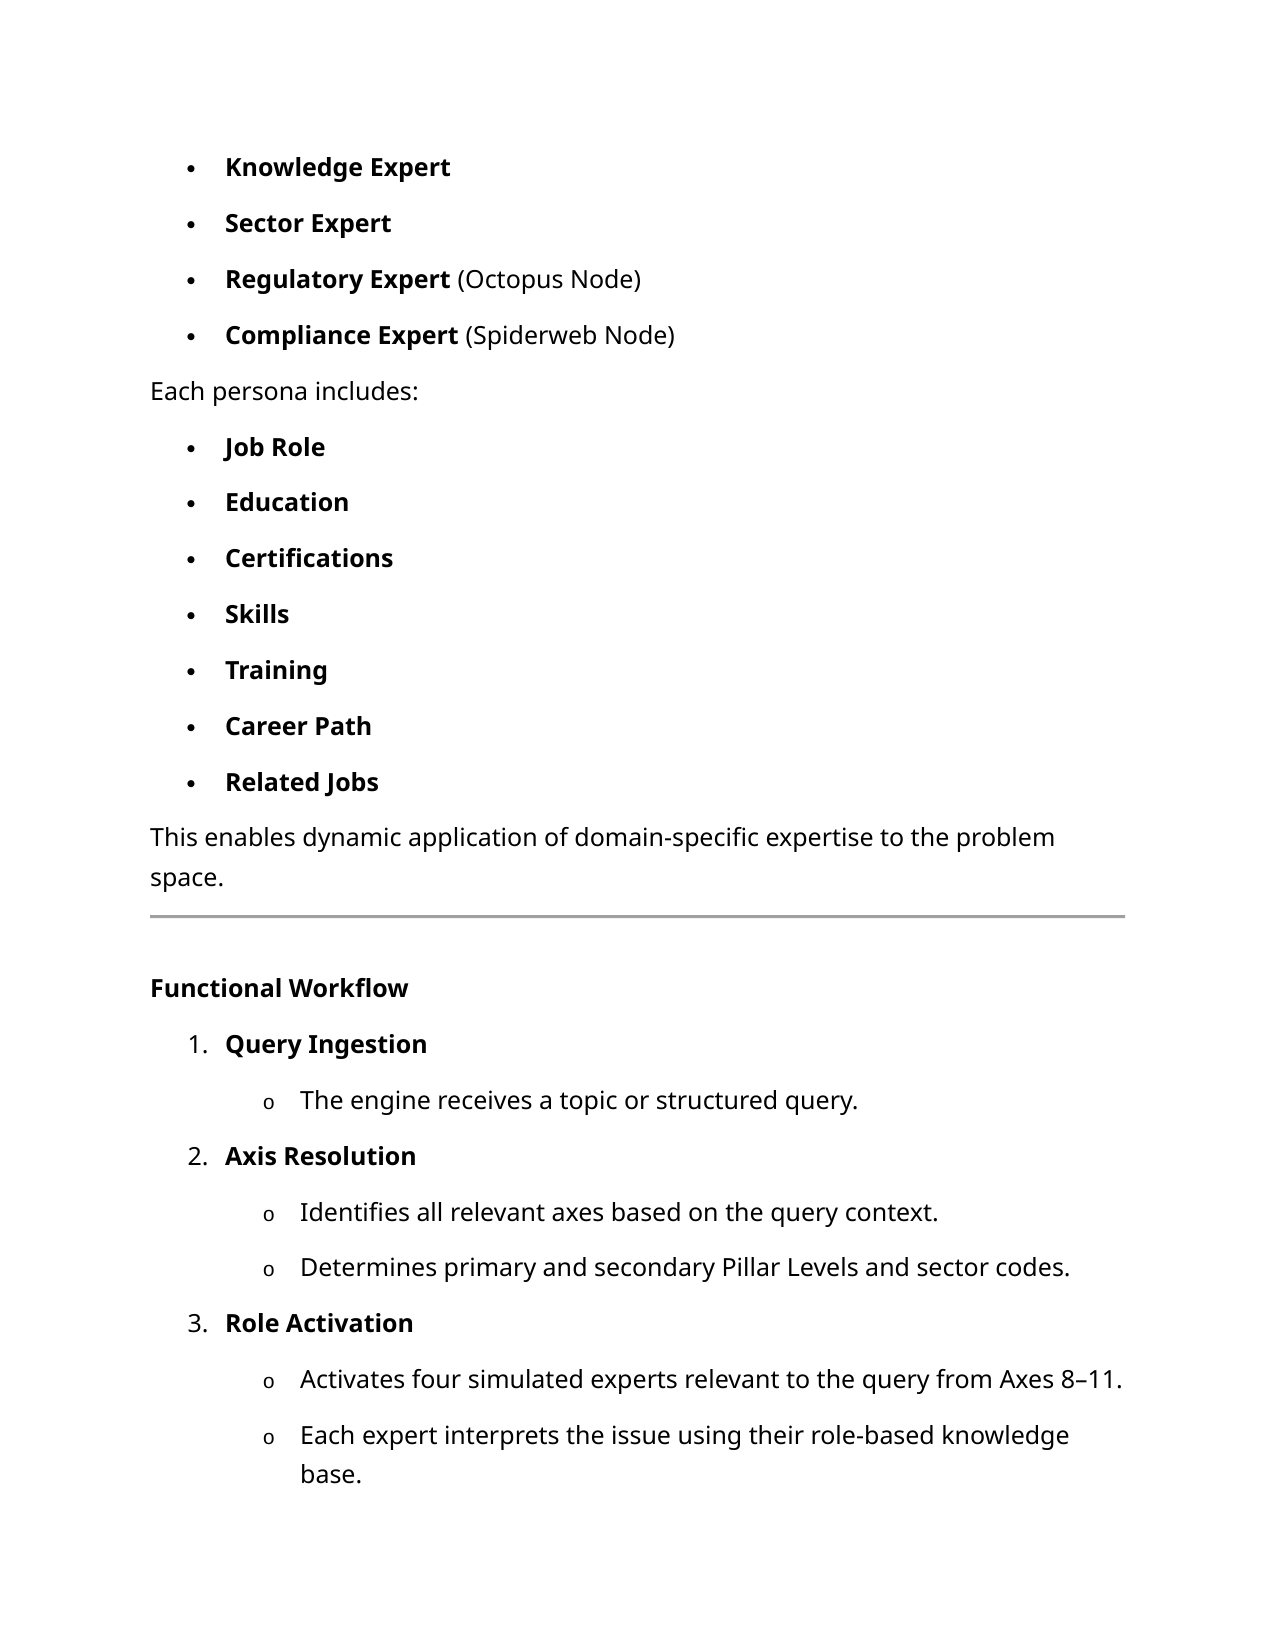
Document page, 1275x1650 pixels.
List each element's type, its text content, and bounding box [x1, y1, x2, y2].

list Job Role [187, 429, 1125, 463]
list Query Ingestion [187, 1027, 1125, 1061]
list Activates four simulated experts relevant to the query from Axes 8–11. [262, 1362, 1125, 1396]
list Regulatory Expert (Octopus Node) [187, 262, 1125, 296]
list Each expert interprets the issue using their role-based knowledge base. [262, 1417, 1125, 1491]
list Compliance Expert (Spiderweb Node) [187, 317, 1125, 352]
list Related Jobs [187, 764, 1125, 798]
list Certifications [187, 541, 1125, 575]
text This enables dynamic application of domain-specific expertise to the problem space. [150, 820, 1125, 893]
list Identifies all relevant axes based on the query context. [262, 1194, 1125, 1228]
list Role Activation [187, 1306, 1125, 1340]
list Education [187, 485, 1125, 519]
list Knowledge Expert [187, 150, 1125, 184]
list Career Path [187, 708, 1125, 742]
list The engine receives a topic or structured query. [262, 1082, 1125, 1117]
text Functional Workflow [150, 971, 1125, 1005]
text Each persona includes: [150, 373, 1125, 407]
list Determines primary and secondary Pillar Levels and sector codes. [262, 1250, 1125, 1284]
list Training [187, 652, 1125, 687]
list Skills [187, 597, 1125, 631]
list Axis Resolution [187, 1138, 1125, 1172]
list Sector Expert [187, 206, 1125, 240]
